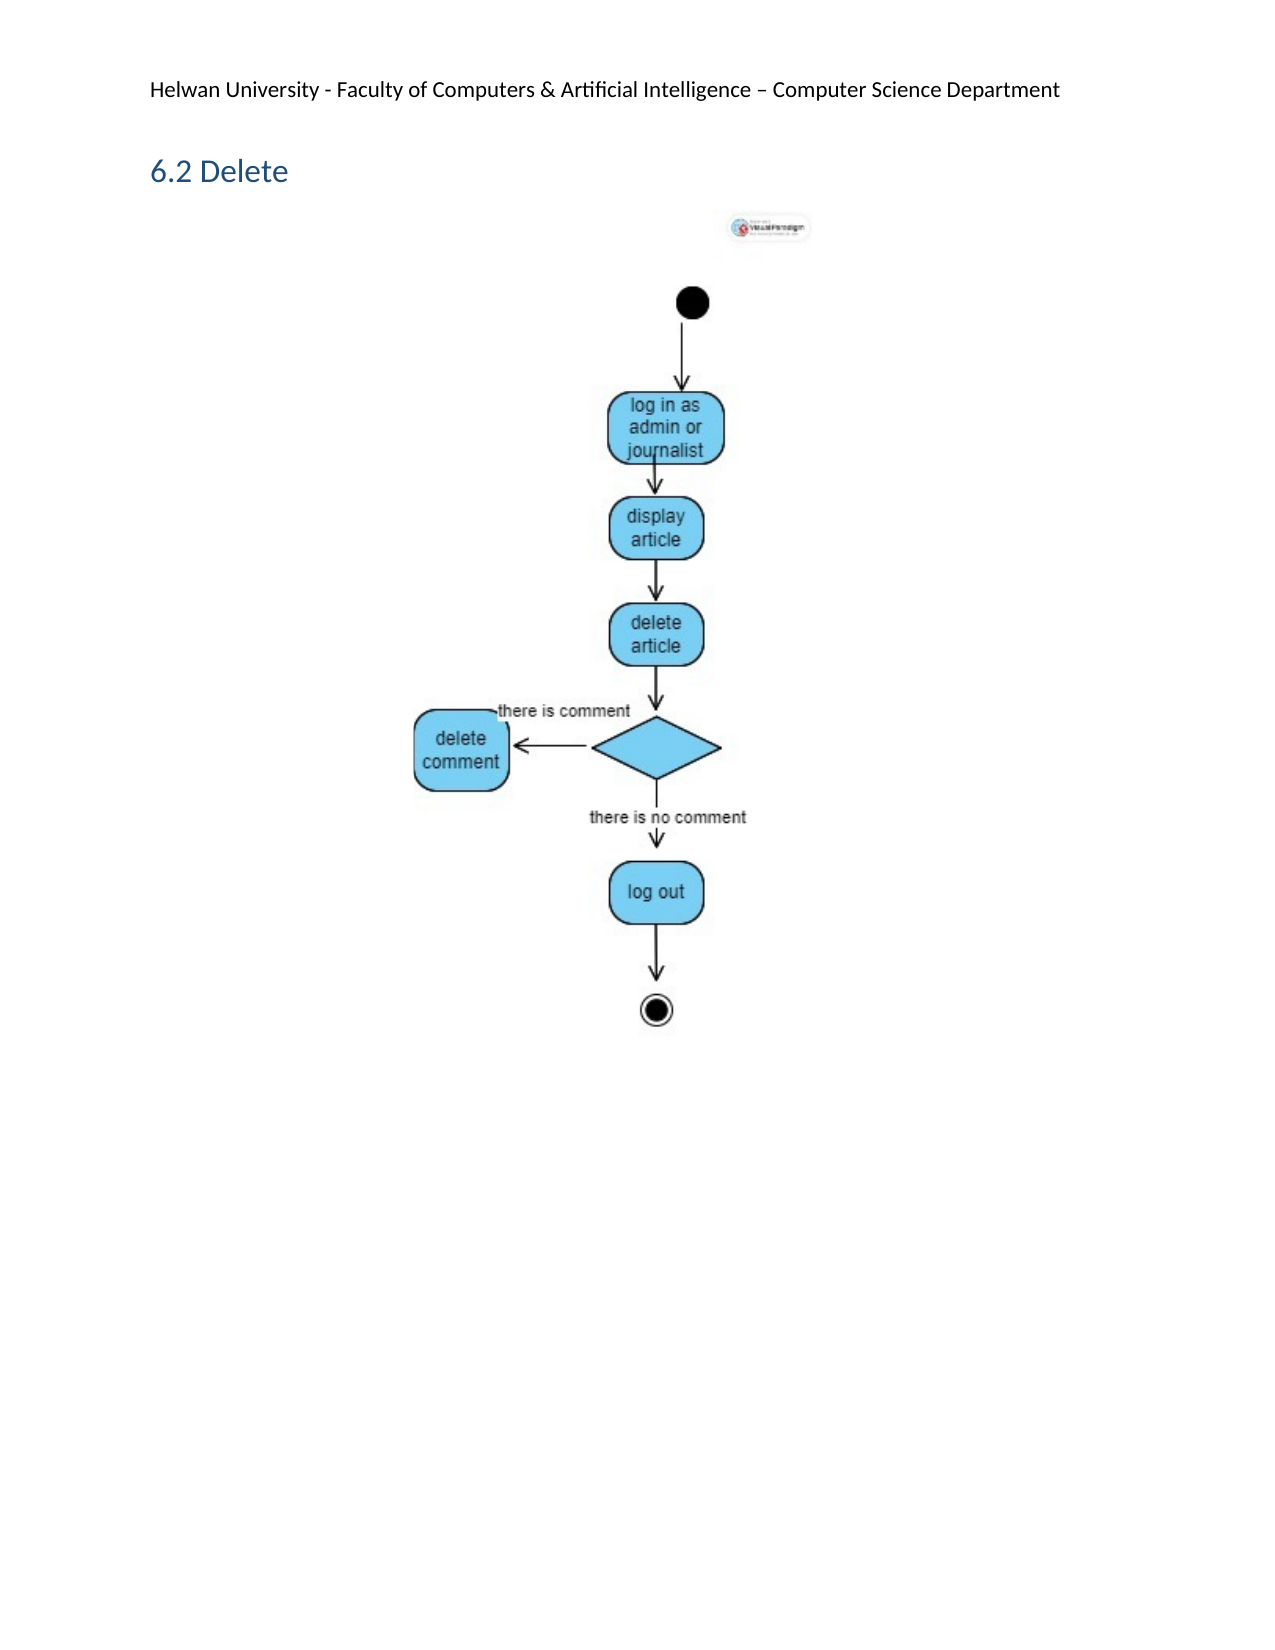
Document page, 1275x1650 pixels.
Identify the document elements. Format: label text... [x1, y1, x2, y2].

picture [413, 210, 813, 1066]
text 6.2 Delete [150, 150, 1125, 191]
